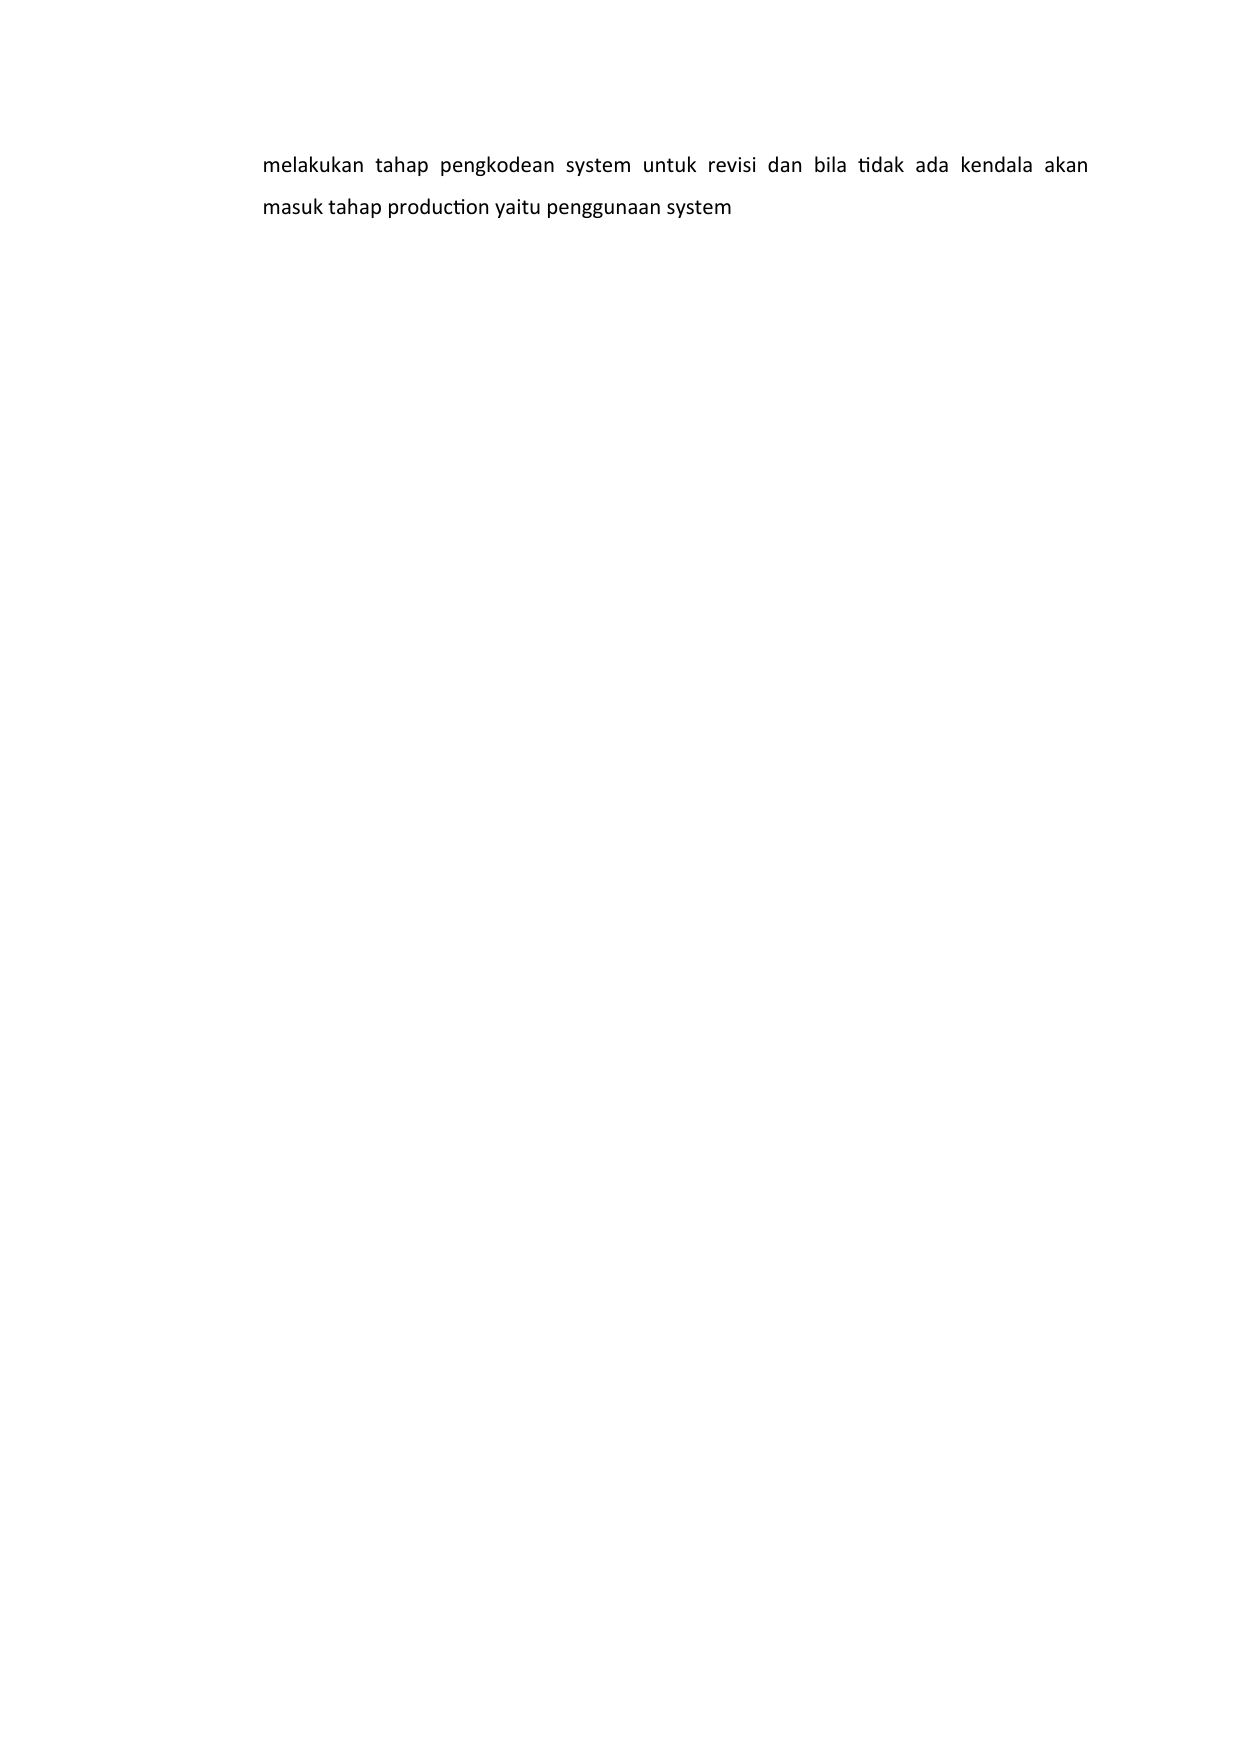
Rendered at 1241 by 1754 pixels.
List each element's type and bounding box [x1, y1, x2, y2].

list [262, 150, 1090, 220]
